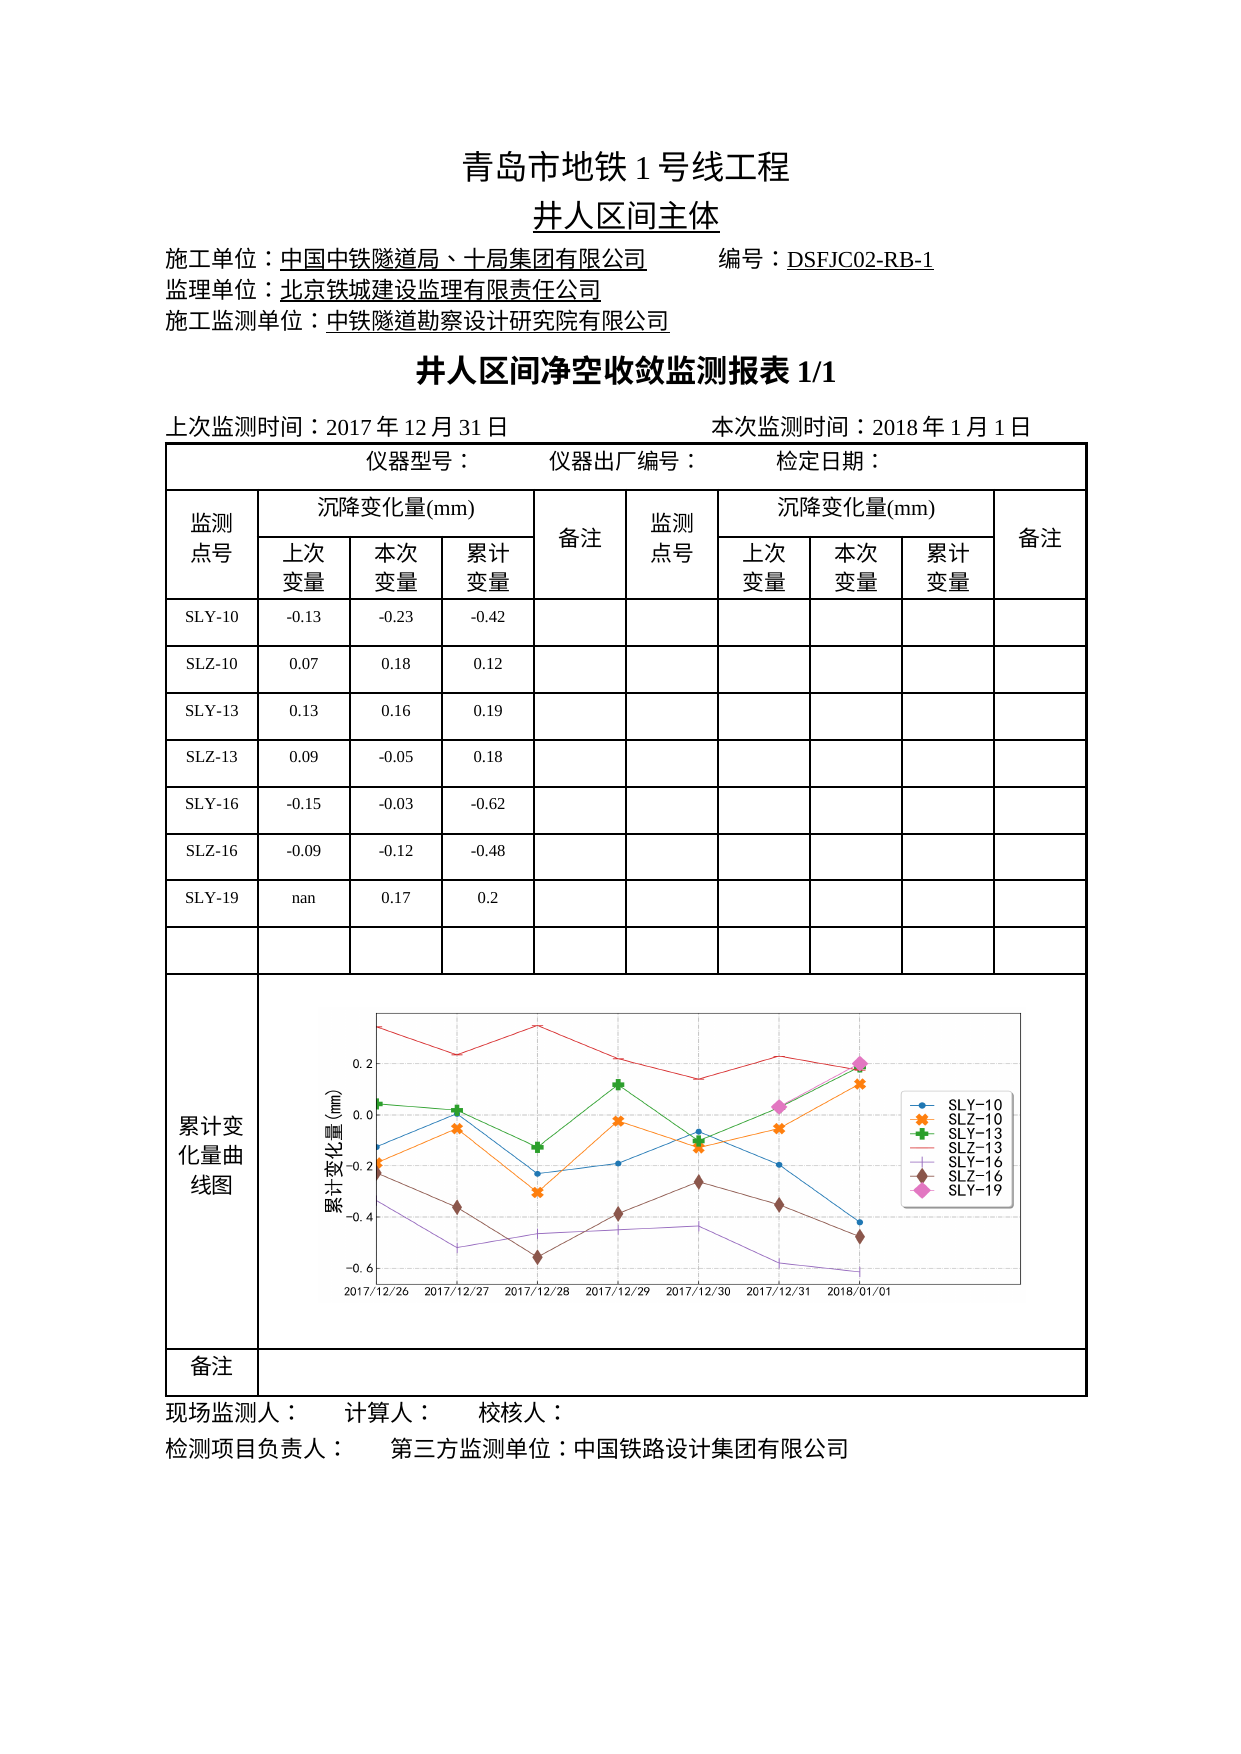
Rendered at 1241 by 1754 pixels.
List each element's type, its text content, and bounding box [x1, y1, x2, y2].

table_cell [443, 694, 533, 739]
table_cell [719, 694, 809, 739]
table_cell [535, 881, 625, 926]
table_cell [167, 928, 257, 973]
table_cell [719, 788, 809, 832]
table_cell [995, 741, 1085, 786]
text 青岛市地铁1号线工程 [165, 159, 1087, 184]
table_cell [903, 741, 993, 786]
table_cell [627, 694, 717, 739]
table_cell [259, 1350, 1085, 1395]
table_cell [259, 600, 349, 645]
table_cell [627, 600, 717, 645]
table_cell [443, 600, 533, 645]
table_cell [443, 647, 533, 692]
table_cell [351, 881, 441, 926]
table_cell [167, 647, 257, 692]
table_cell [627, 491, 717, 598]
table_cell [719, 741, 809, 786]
picture [317, 1007, 1027, 1303]
text 检测项目负责人： 第三方监测单位：中国铁路设计集团有限公司 [165, 1433, 1087, 1464]
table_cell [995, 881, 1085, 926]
text 现场监测人： 计算人： 校核人： [165, 1397, 1087, 1428]
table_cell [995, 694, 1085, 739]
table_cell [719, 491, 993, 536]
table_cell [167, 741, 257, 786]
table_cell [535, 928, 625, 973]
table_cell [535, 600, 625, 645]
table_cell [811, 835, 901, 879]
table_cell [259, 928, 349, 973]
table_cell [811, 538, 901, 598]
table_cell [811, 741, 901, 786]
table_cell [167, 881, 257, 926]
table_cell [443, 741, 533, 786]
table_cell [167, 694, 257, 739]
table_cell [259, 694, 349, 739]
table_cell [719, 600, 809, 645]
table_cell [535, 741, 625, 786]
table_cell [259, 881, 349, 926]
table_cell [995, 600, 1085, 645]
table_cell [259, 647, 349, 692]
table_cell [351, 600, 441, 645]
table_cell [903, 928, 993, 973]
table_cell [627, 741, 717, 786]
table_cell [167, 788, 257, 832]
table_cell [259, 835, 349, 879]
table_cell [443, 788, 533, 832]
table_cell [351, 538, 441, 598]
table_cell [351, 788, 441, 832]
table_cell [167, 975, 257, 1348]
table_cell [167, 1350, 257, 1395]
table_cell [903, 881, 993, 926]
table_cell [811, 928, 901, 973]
text 监理单位：北京铁城建设监理有限责任公司 [165, 274, 1087, 305]
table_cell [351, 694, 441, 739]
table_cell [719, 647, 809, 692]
text 施工单位：中国中铁隧道局、十局集团有限公司 编号：DSFJC02-RB-1 [165, 243, 1087, 274]
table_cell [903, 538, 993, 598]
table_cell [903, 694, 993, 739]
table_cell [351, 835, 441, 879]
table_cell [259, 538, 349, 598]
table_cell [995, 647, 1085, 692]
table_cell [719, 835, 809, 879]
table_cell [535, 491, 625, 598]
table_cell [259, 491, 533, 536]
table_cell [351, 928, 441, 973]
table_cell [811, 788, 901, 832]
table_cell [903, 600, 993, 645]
text 上次监测时间：2017年12月31日 本次监测时间：2018年1月1日 [165, 411, 1087, 442]
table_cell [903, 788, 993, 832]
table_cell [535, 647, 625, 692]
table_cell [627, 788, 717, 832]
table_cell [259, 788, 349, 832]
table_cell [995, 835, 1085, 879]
text 施工监测单位：中铁隧道勘察设计研究院有限公司 [165, 305, 1087, 337]
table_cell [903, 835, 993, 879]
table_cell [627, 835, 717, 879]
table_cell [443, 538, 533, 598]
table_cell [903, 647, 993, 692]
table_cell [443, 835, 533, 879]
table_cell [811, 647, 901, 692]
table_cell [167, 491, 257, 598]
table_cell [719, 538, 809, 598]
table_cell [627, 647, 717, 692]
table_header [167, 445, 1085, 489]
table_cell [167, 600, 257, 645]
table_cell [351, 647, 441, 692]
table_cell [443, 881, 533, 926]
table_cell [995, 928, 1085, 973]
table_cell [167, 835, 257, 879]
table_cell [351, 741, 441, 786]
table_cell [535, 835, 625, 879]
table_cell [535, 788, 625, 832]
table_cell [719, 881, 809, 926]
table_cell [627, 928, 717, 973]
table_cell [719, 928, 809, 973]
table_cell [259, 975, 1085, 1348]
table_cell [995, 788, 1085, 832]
text 井人区间净空收敛监测报表1/1 [165, 349, 1087, 392]
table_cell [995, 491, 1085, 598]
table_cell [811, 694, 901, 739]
text 井人区间主体 [165, 184, 1087, 239]
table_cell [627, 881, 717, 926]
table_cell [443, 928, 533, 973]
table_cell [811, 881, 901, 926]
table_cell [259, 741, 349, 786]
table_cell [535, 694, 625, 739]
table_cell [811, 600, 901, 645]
